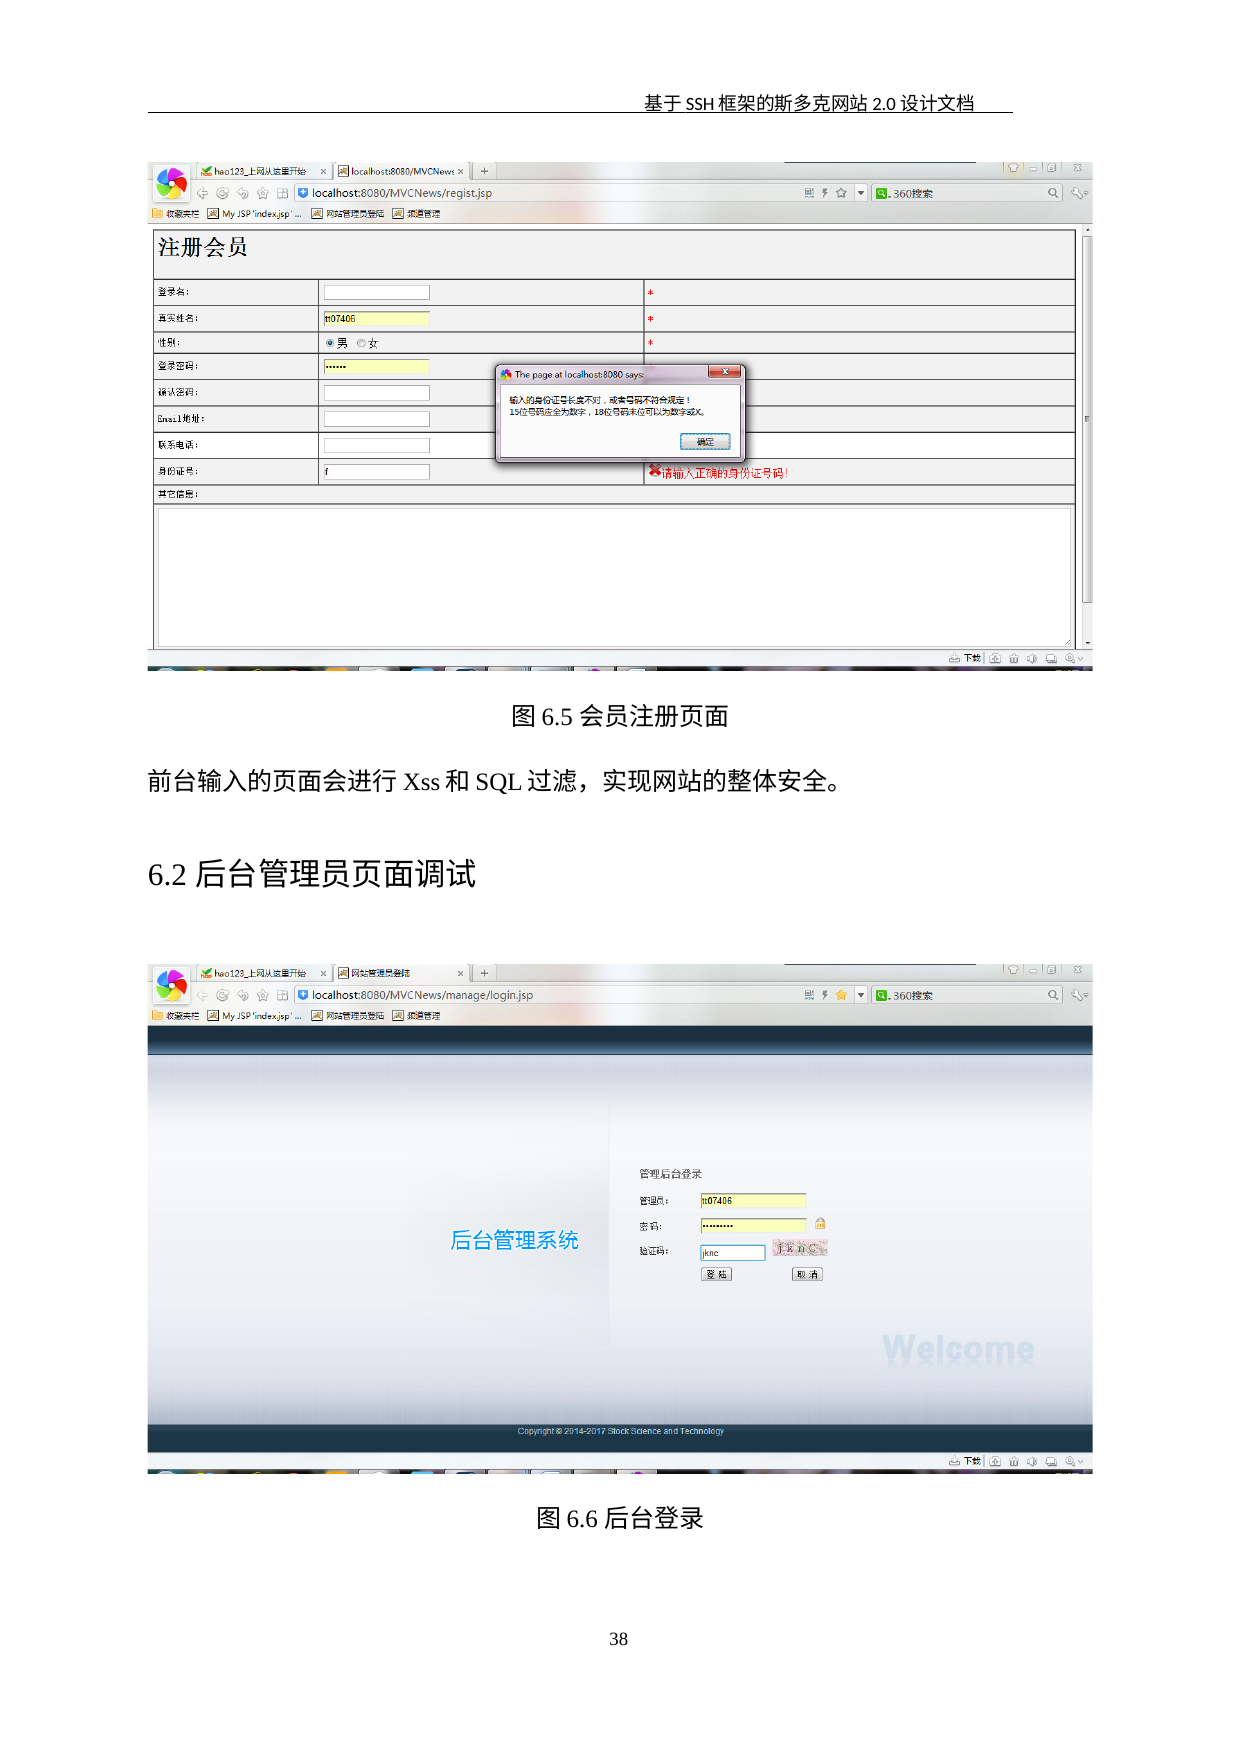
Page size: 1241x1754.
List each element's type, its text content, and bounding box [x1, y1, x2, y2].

picture [147, 162, 1093, 671]
picture [147, 964, 1093, 1474]
text 图6.6 后台登录 [148, 1484, 1092, 1549]
text 前台输入的页面会进行Xss和SQL过滤，实现网站的整体安全。 [148, 747, 1092, 812]
text 图6.5 会员注册页面 [148, 682, 1092, 747]
subtitle 6.2 后台管理员页面调试 [148, 839, 1092, 904]
